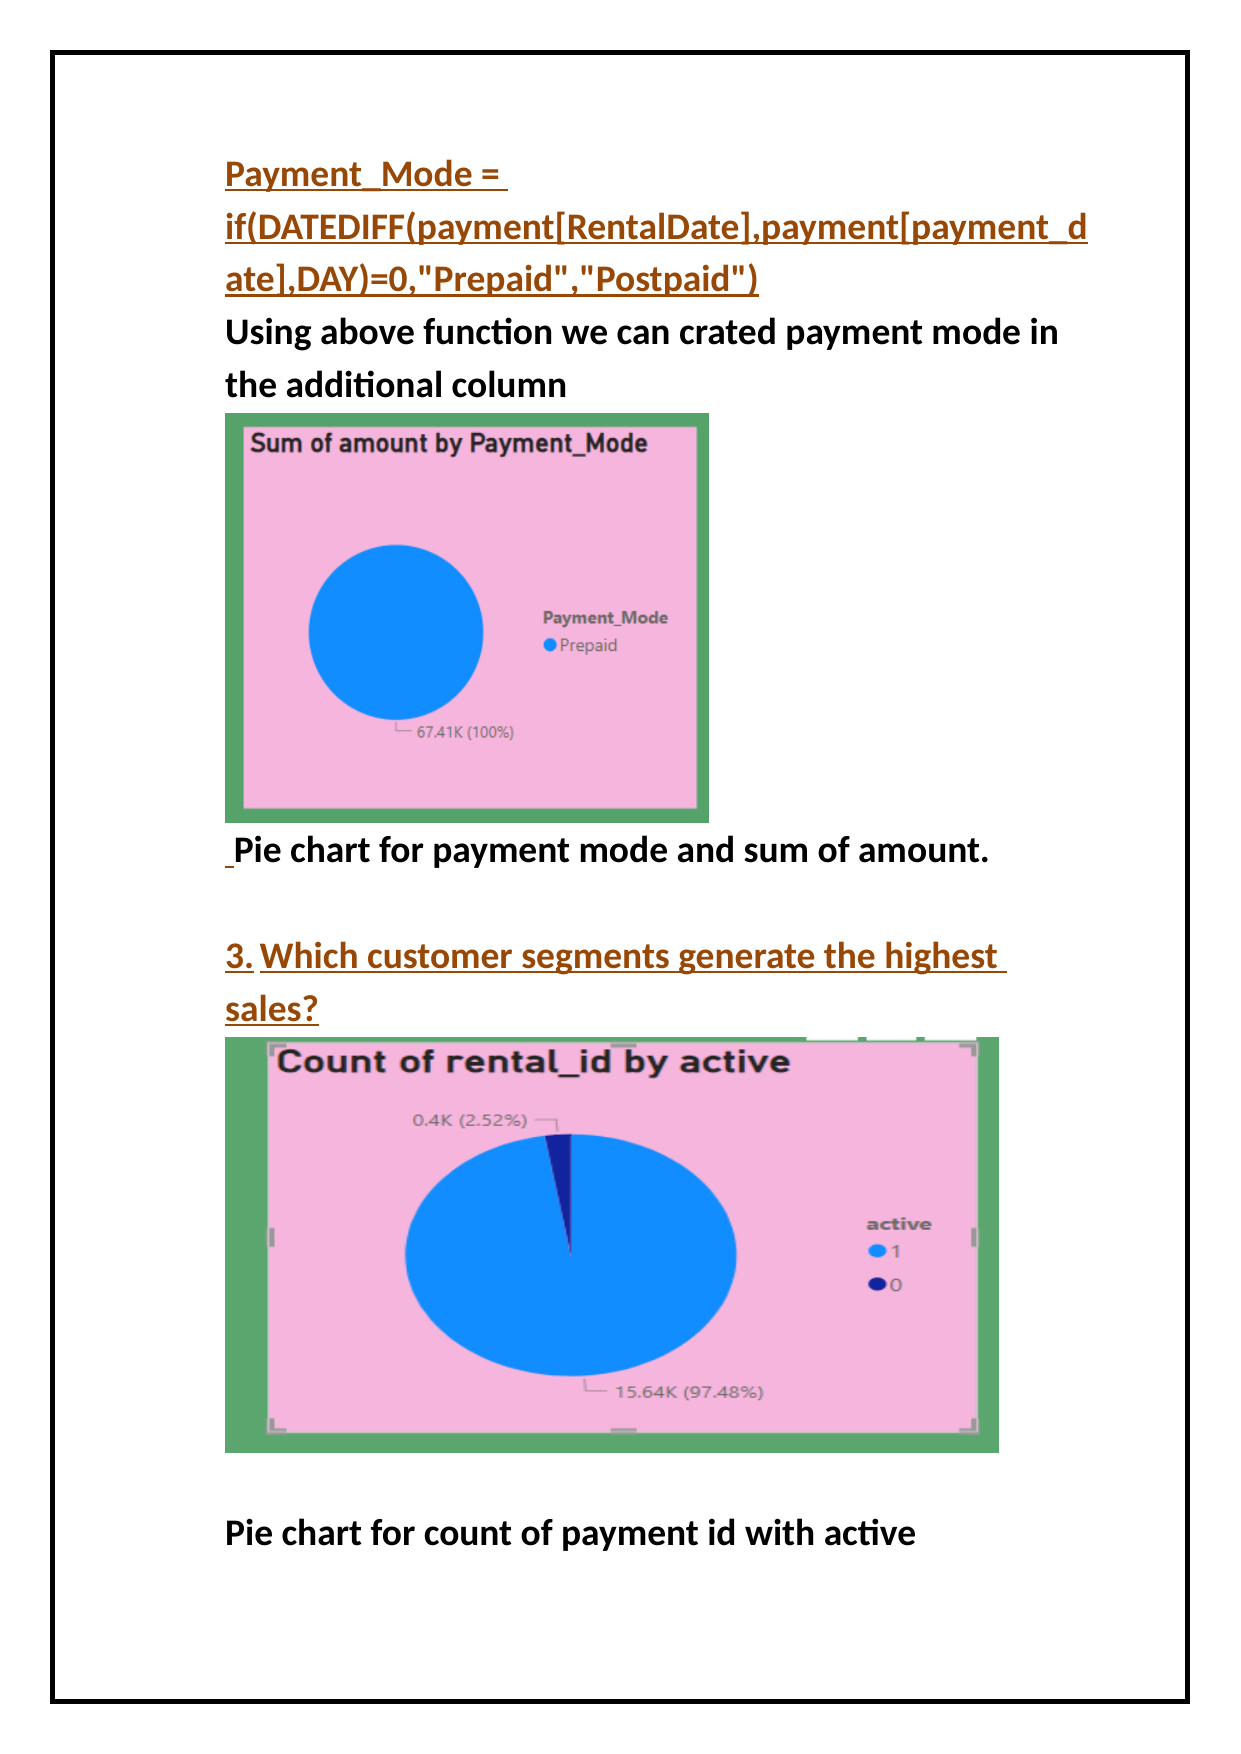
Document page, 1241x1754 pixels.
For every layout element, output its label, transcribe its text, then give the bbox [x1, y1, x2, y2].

list Payment_Mode = if(DATEDIFF(payment[RentalDate],payment[payment_date],DAY)=0,"Prepaid","Postpaid") [225, 150, 1090, 301]
list Using above function we can crated payment mode in the additional column [225, 308, 1090, 407]
picture [225, 1037, 999, 1453]
picture [225, 413, 709, 823]
list Pie chart for count of payment id with active [225, 1509, 1090, 1555]
list Pie chart for payment mode and sum of amount. [225, 826, 1090, 872]
list 3. Which customer segments generate the highest sales? [225, 932, 1090, 1030]
